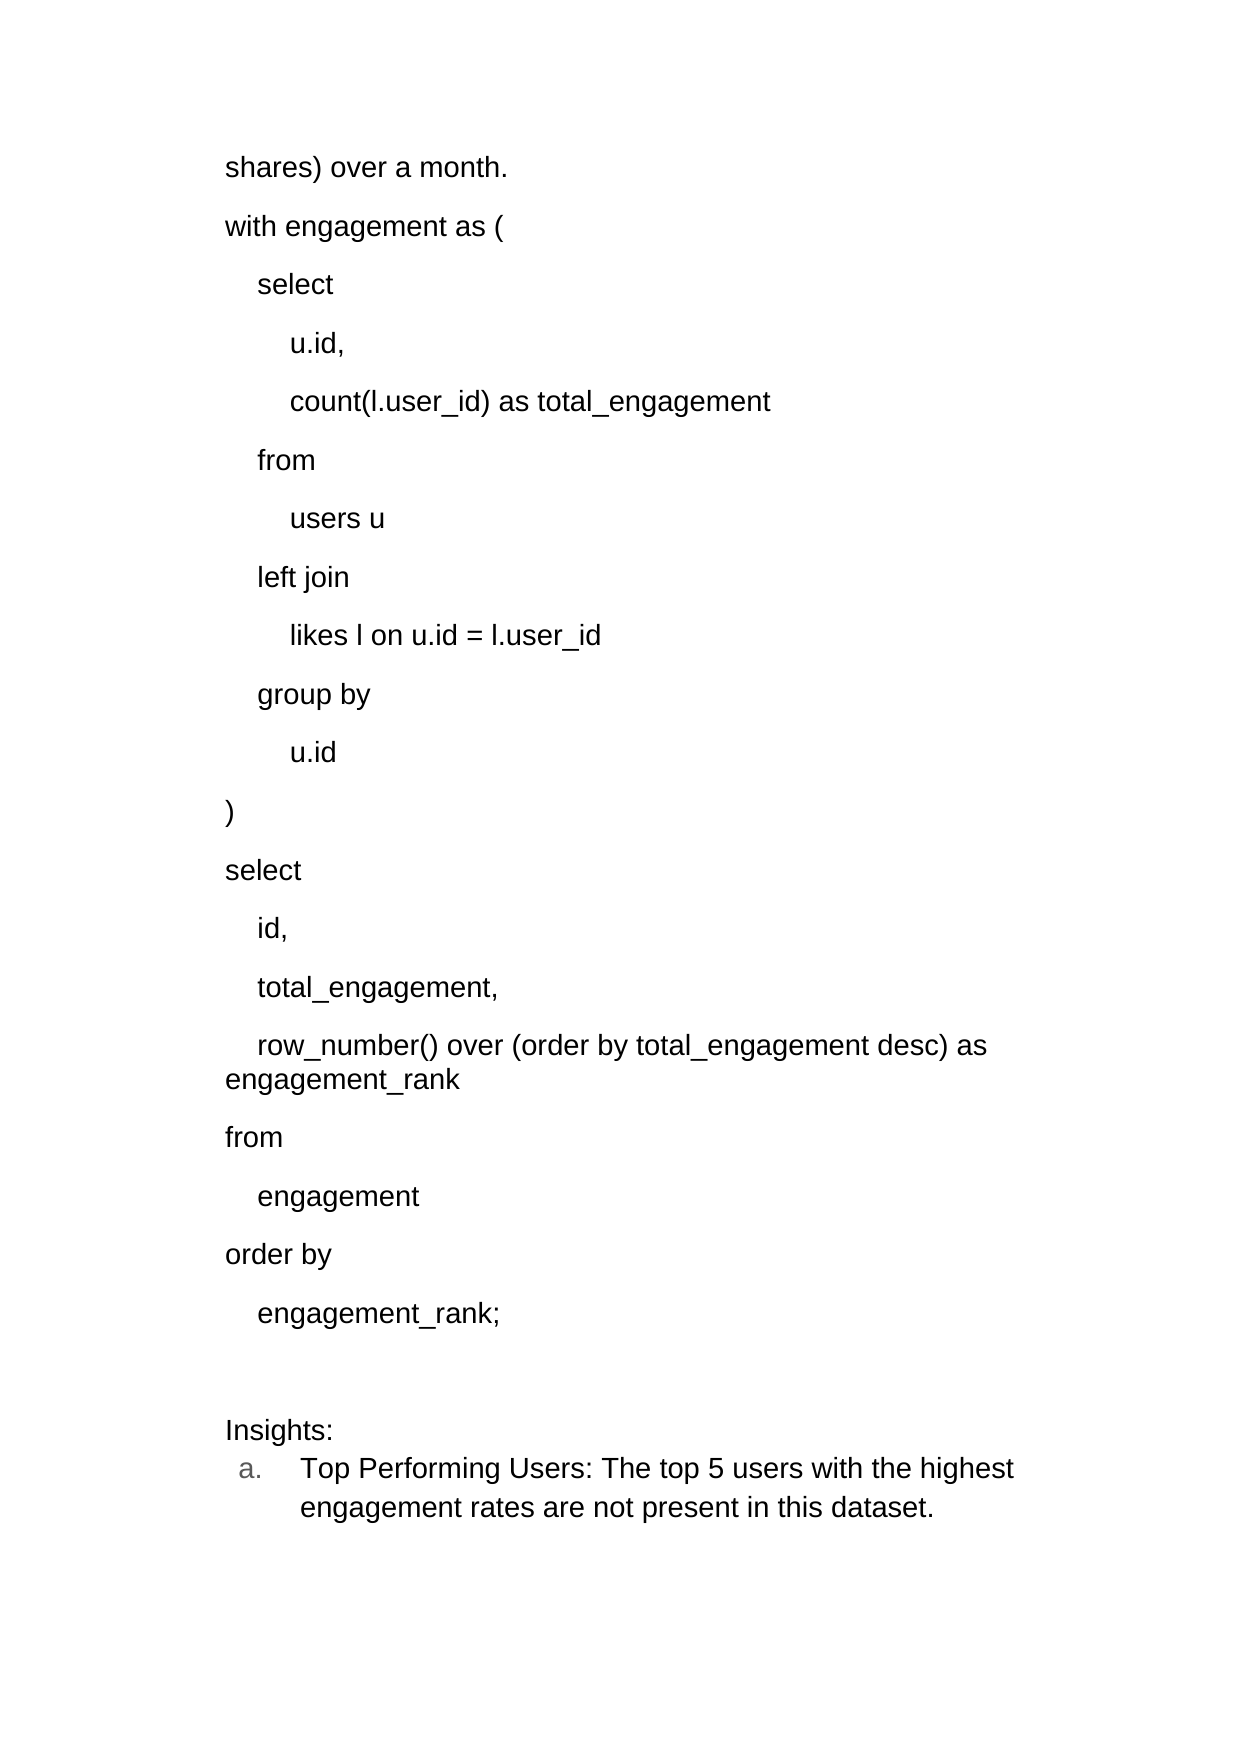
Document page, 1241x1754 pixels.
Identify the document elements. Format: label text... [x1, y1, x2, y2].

text select [225, 852, 1090, 886]
text left join [225, 560, 1090, 593]
text Insights: [225, 1413, 1090, 1446]
text order by [225, 1237, 1090, 1271]
text select [225, 267, 1090, 301]
text group by [225, 677, 1090, 710]
text row_number() over (order by total_engagement desc) as engagement_rank [225, 1028, 1090, 1095]
text ) [225, 794, 1090, 827]
text engagement [225, 1179, 1090, 1212]
list Top Performing Users: The top 5 users with the highest engagement rates are not present in this dataset. [262, 1451, 1090, 1523]
text from [225, 1120, 1090, 1154]
text count(l.user_id) as total_engagement [225, 384, 1090, 418]
text with engagement as ( [225, 208, 1090, 242]
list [187, 150, 1090, 183]
text u.id [225, 735, 1090, 769]
text total_engagement, [225, 969, 1090, 1003]
text id, [225, 911, 1090, 944]
text from [225, 443, 1090, 476]
text users u [225, 501, 1090, 535]
text engagement_rank; [225, 1296, 1090, 1329]
text u.id, [225, 326, 1090, 359]
text likes l on u.id = l.user_id [225, 618, 1090, 652]
